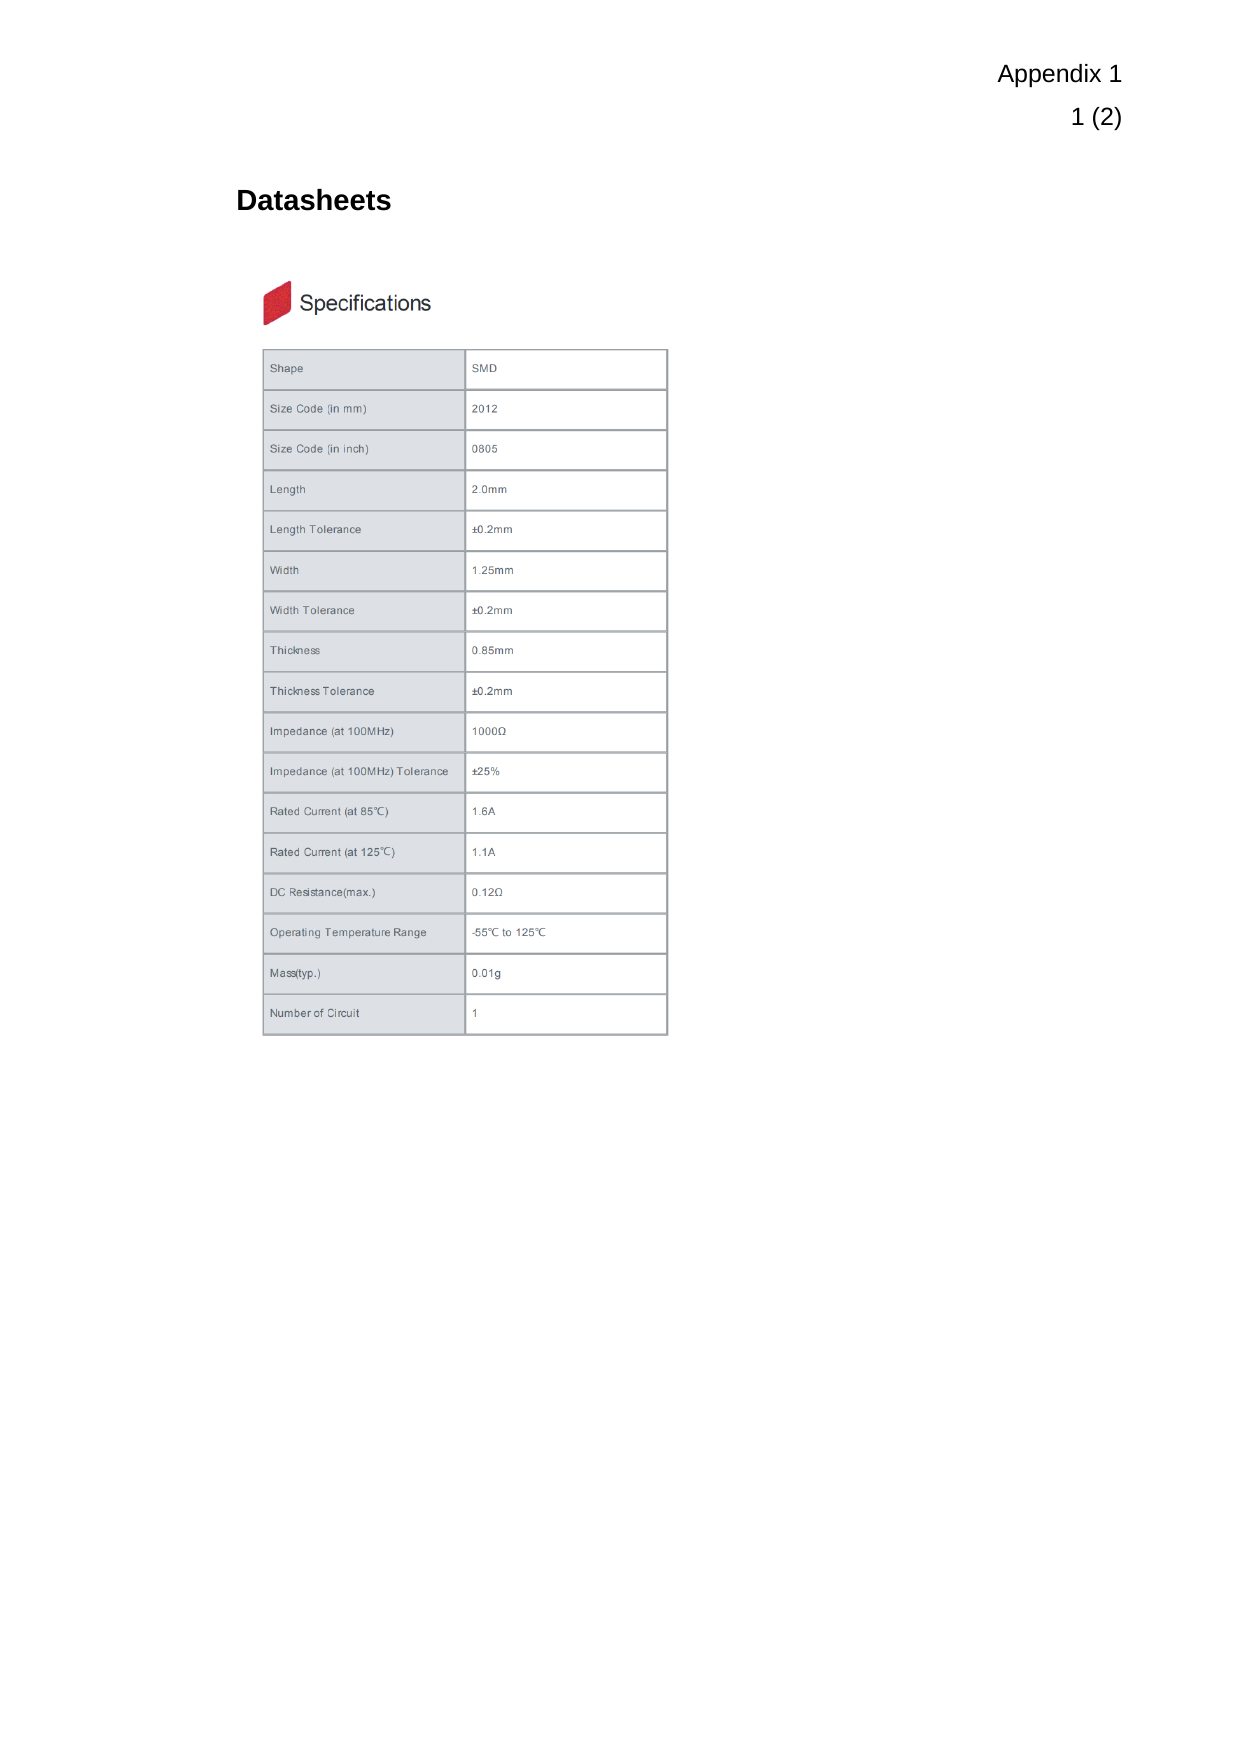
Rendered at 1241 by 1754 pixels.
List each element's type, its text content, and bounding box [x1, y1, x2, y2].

subtitle Datasheets [236, 183, 1122, 216]
picture [236, 253, 1057, 1079]
